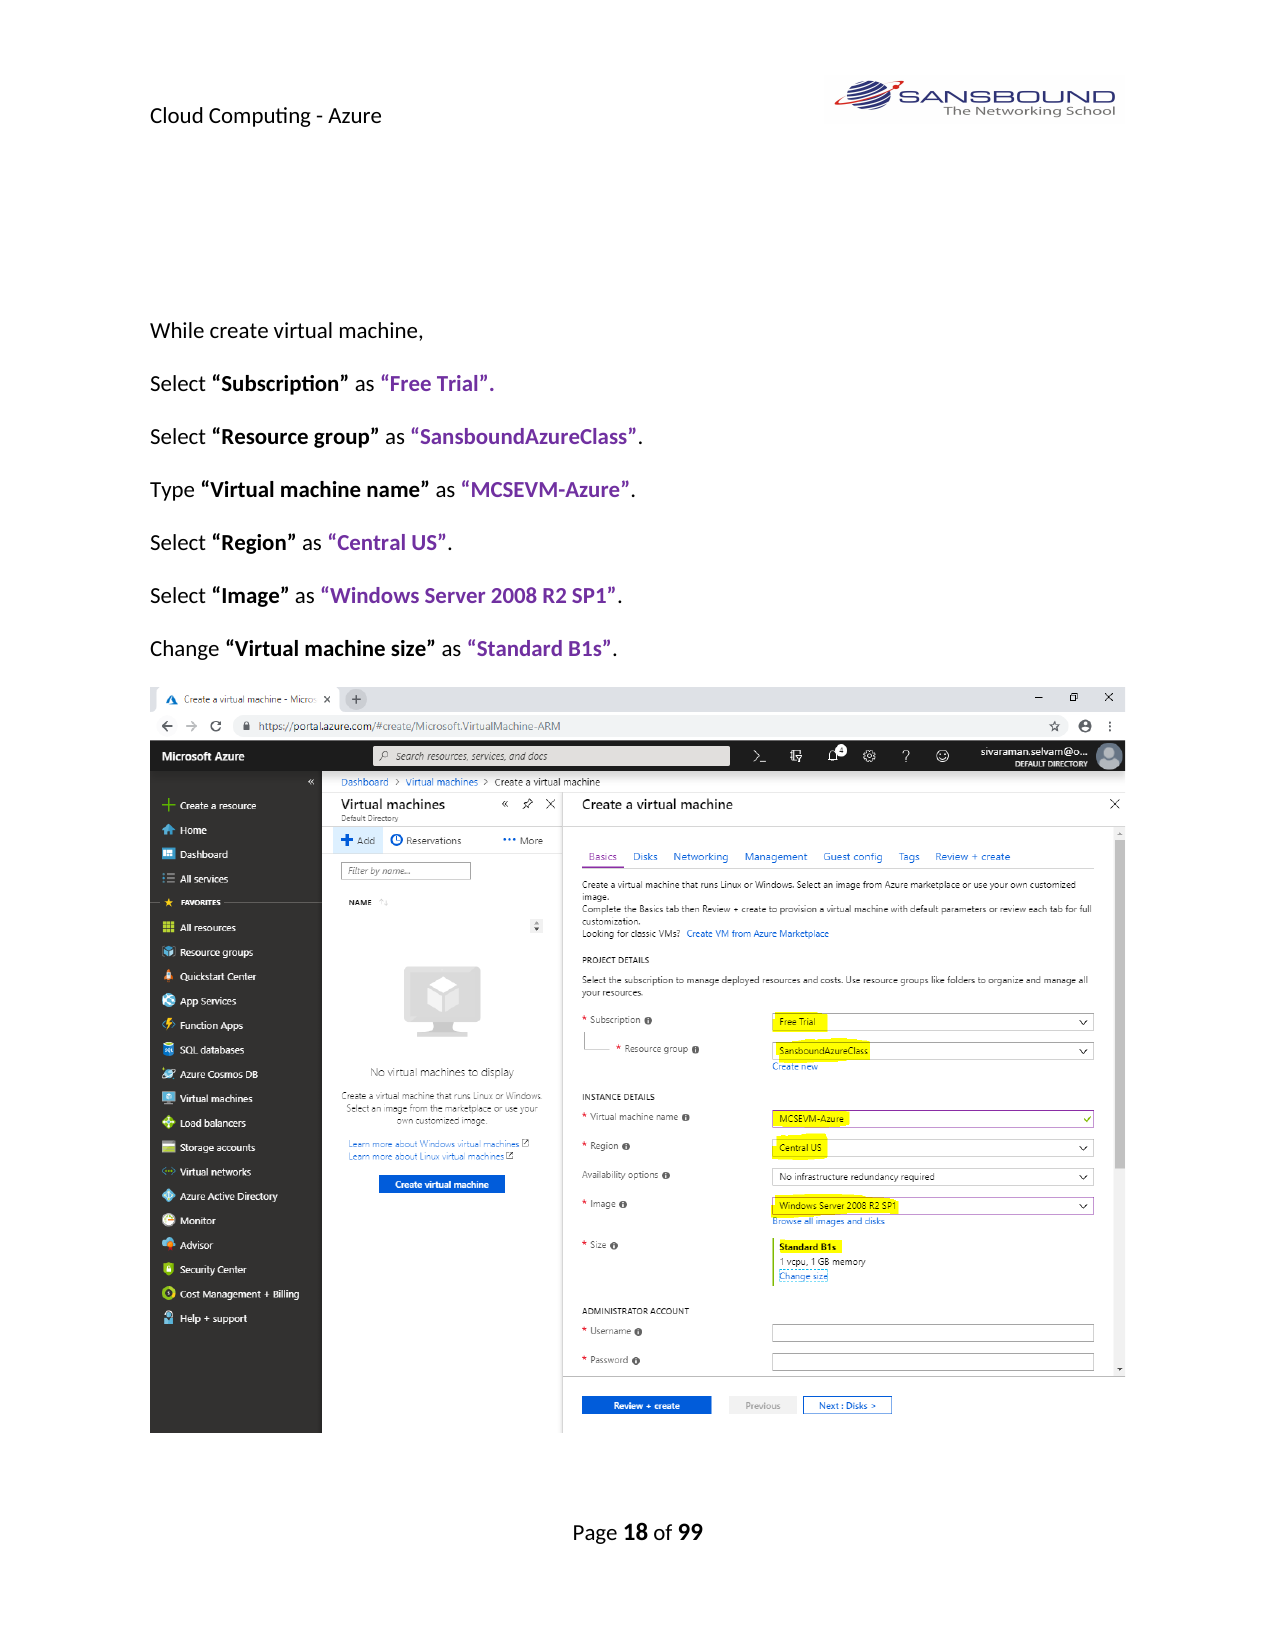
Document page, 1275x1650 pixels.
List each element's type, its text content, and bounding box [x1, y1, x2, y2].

text While create virtual machine, [150, 316, 1125, 344]
picture [823, 75, 1125, 124]
text Select “Image” as “Windows Server 2008 R2 SP1”. [150, 581, 1125, 609]
text Select “Subscription” as “Free Trial”. [150, 369, 1125, 397]
picture [150, 687, 1125, 1433]
text Change “Virtual machine size” as “Standard B1s”. [150, 634, 1125, 662]
text Type “Virtual machine name” as “MCSEVM-Azure”. [150, 475, 1125, 503]
text Select “Resource group” as “SansboundAzureClass”. [150, 422, 1125, 450]
text Select “Region” as “Central US”. [150, 528, 1125, 556]
